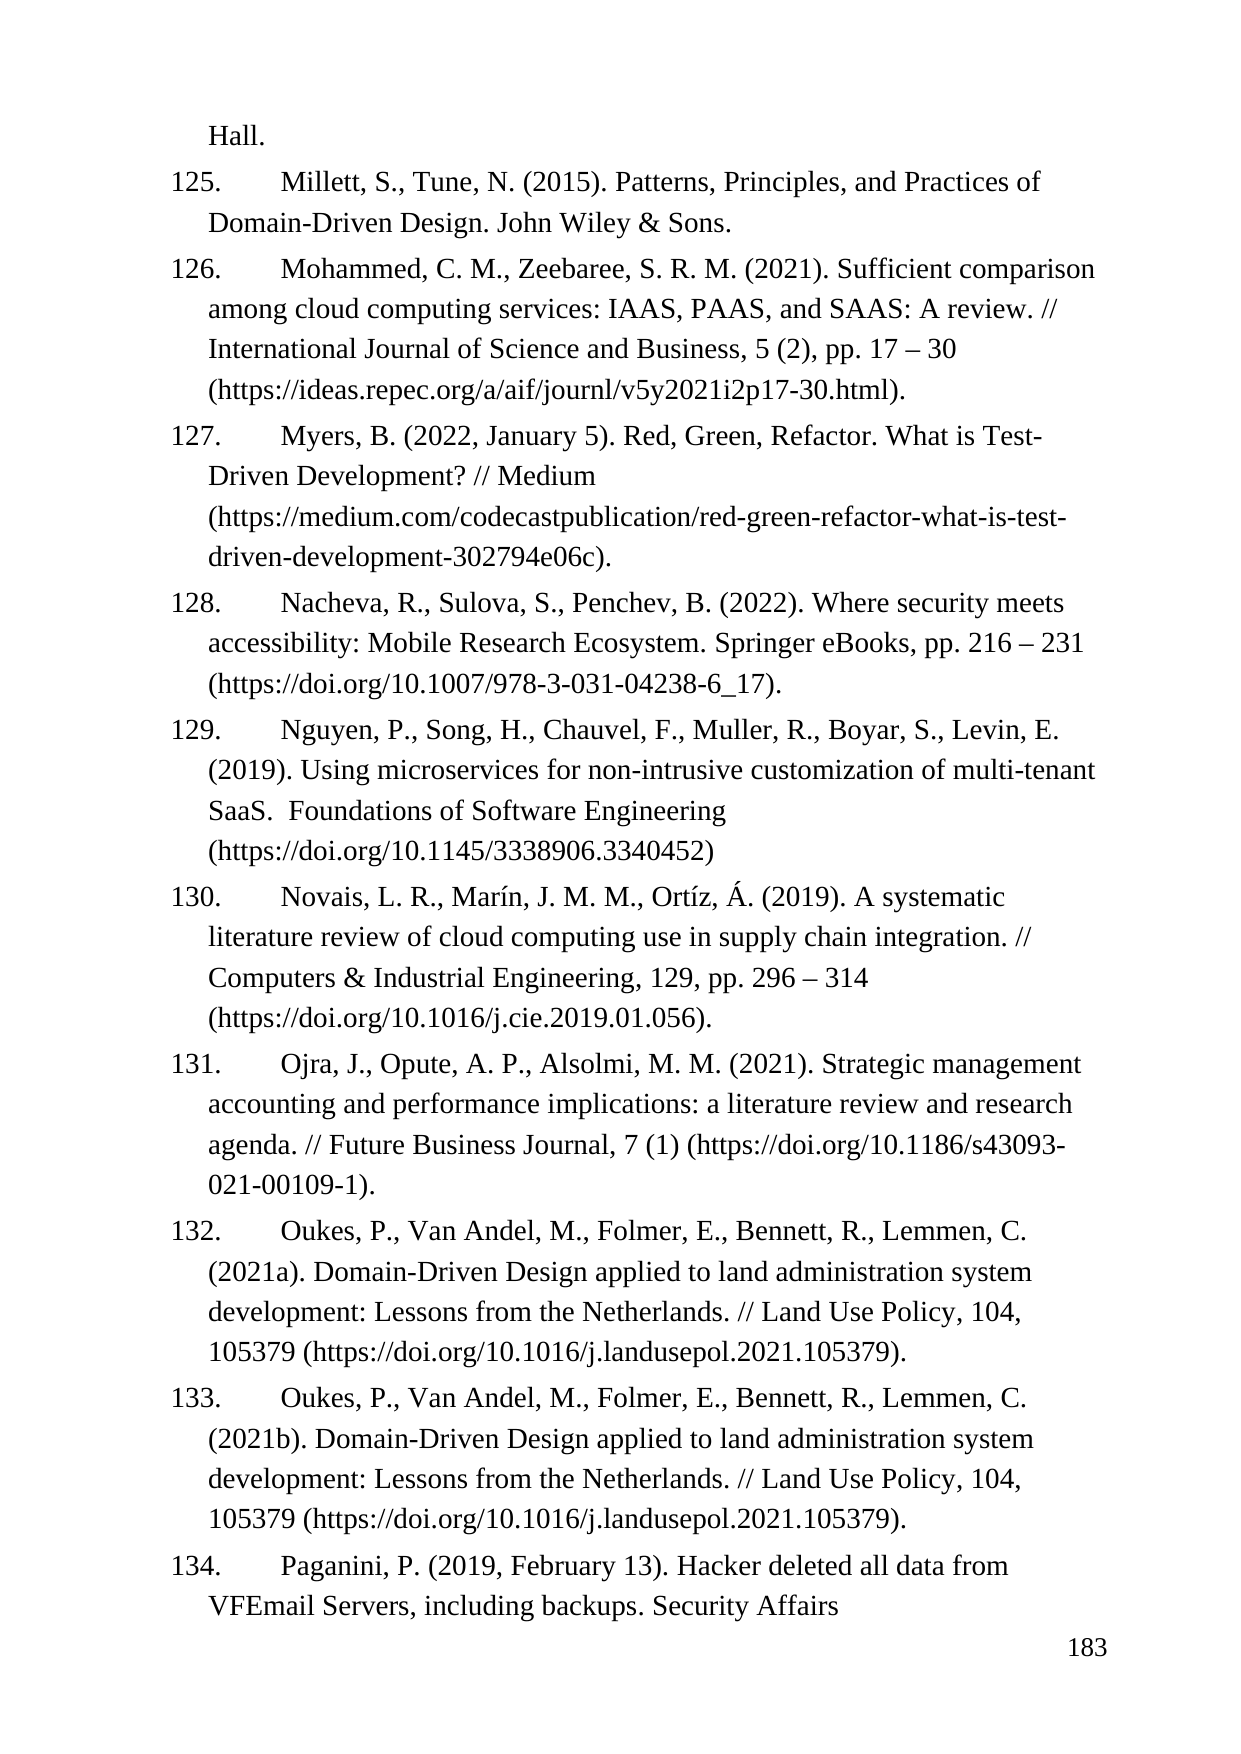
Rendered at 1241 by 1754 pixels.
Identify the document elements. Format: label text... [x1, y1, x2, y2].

text Nacheva, R., Sulova, S., Penchev, B. (2022). Where security meets accessibility: Mobile Research Ecosystem. Springer eBooks, pp. 216 – 231 (https://doi.org/10.1007/978-3-031-04238-6_17). [170, 585, 1107, 699]
text Oukes, P., Van Andel, M., Folmer, E., Bennett, R., Lemmen, C. (2021a). Domain-Driven Design applied to land administration system development: Lessons from the Netherlands. // Land Use Policy, 104, 105379 (https://doi.org/10.1016/j.landusepol.2021.105379). [170, 1213, 1107, 1368]
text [170, 118, 1107, 152]
text Myers, B. (2022, January 5). Red, Green, Refactor. What is Test-Driven Development? // Medium (https://medium.com/codecastpublication/red-green-refactor-what-is-test-driven-development-302794e06c). [170, 418, 1107, 572]
text Millett, S., Tune, N. (2015). Patterns, Principles, and Practices of Domain-Driven Design. John Wiley & Sons. [170, 164, 1107, 238]
text Ojra, J., Opute, A. P., Alsolmi, M. M. (2021). Strategic management accounting and performance implications: a literature review and research agenda. // Future Business Journal, 7 (1) (https://doi.org/10.1186/s43093-021-00109-1). [170, 1046, 1107, 1201]
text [170, 1548, 1107, 1621]
text Novais, L. R., Marín, J. M. M., Ortíz, Á. (2019). A systematic literature review of cloud computing use in supply chain integration. // Computers & Industrial Engineering, 129, рр. 296 – 314 (https://doi.org/10.1016/j.cie.2019.01.056). [170, 879, 1107, 1033]
text Nguyen, P., Song, H., Chauvel, F., Muller, R., Boyar, S., Levin, E. (2019). Using microservices for non-intrusive customization of multi-tenant SaaS. Foundations of Software Engineering (https://doi.org/10.1145/3338906.3340452) [170, 712, 1107, 866]
text Oukes, P., Van Andel, M., Folmer, E., Bennett, R., Lemmen, C. (2021b). Domain-Driven Design applied to land administration system development: Lessons from the Netherlands. // Land Use Policy, 104, 105379 (https://doi.org/10.1016/j.landusepol.2021.105379). [170, 1381, 1107, 1535]
text Mohammed, C. M., Zeebaree, S. R. M. (2021). Sufficient comparison among cloud computing services: IAAS, PAAS, and SAAS: A review. // International Journal of Science and Business, 5 (2), рр. 17 – 30 (https://ideas.repec.org/a/aif/journl/v5y2021i2p17-30.html). [170, 251, 1107, 405]
